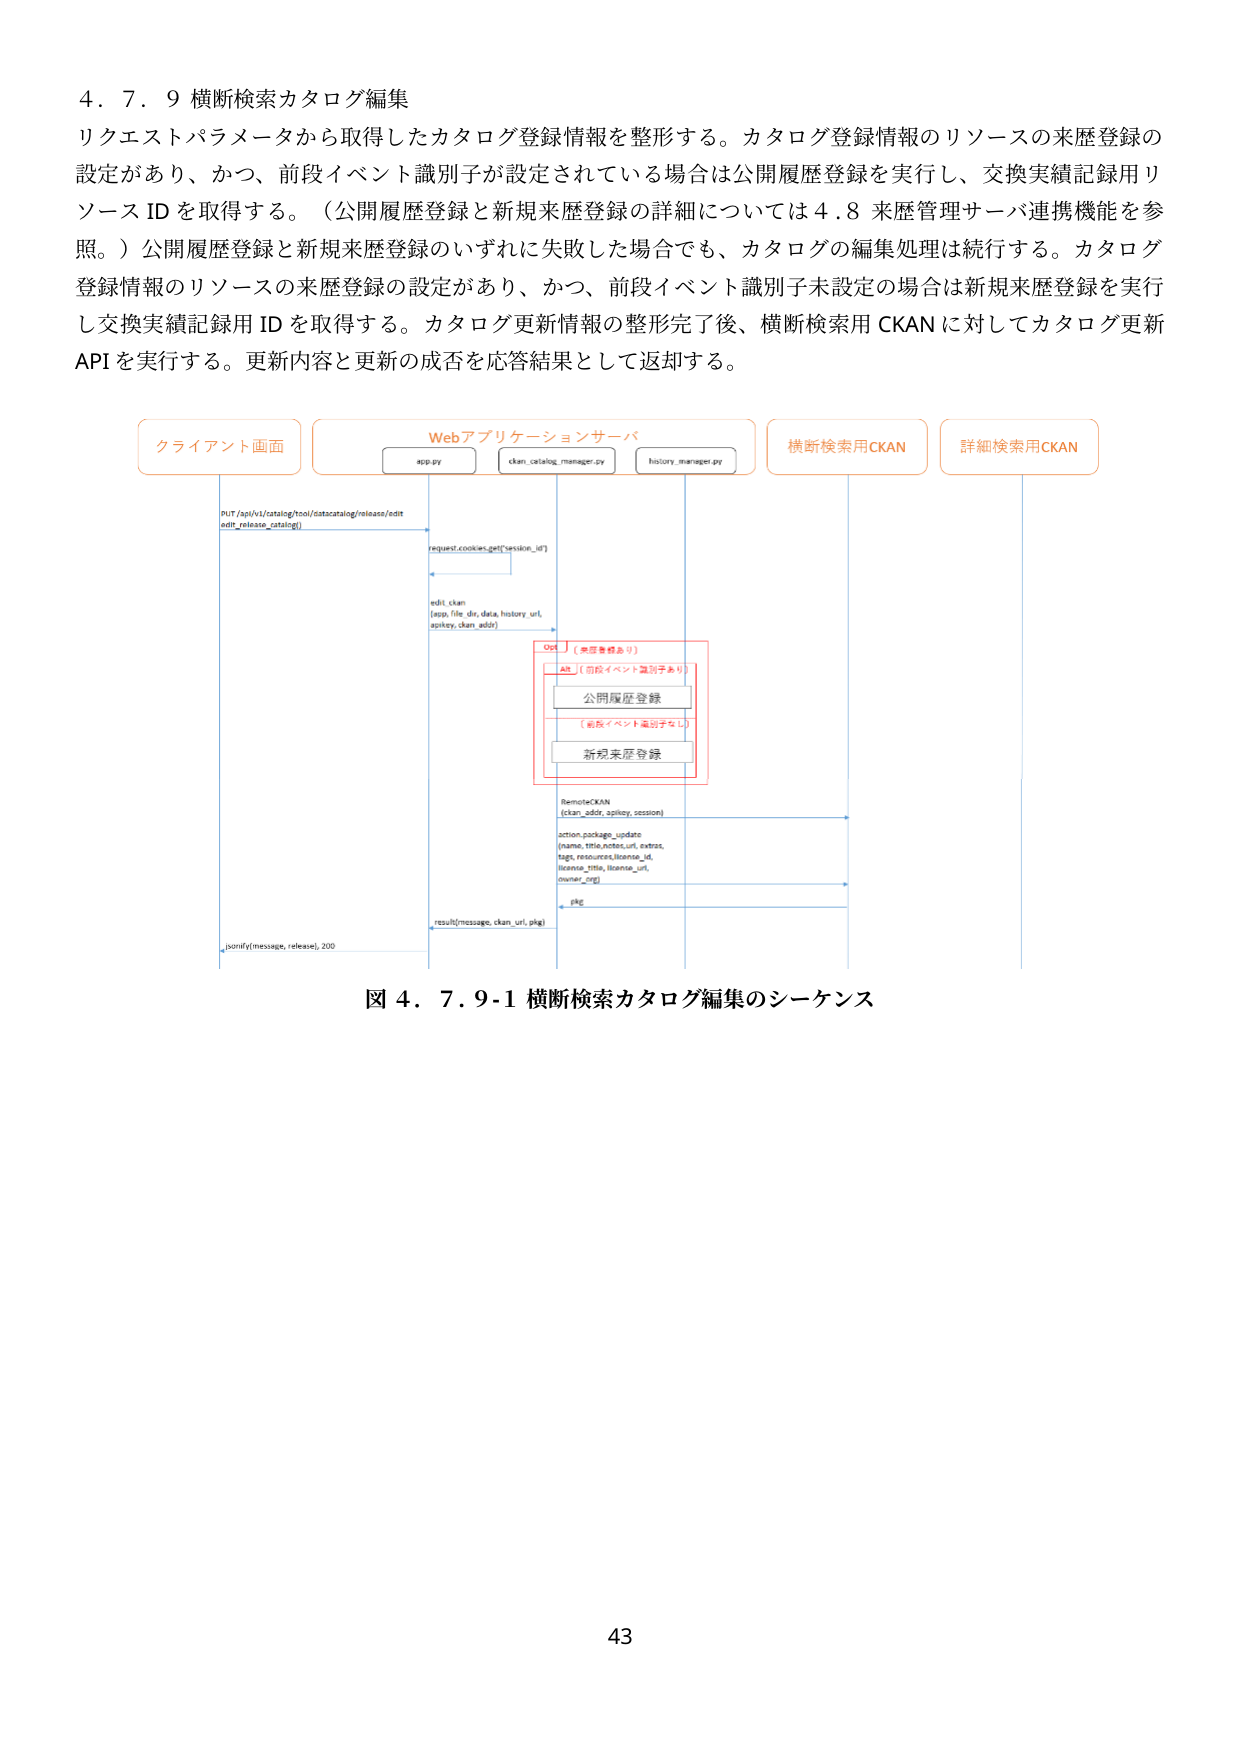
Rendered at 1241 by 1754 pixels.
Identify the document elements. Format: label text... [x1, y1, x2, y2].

picture [136, 416, 1104, 969]
subtitle 横断検索カタログ編集 [75, 79, 1165, 117]
text 図 ４．７. ９-１ 横断検索カタログ編集のシーケンス [75, 979, 1165, 1017]
text リクエストパラメータから取得したカタログ登録情報を整形する。カタログ登録情報のリソースの来歴登録の設定があり、かつ、前段イベント識別子が設定されている場合は公開履歴登録を実行し、交換実績記録用リソースIDを取得する。（公開履歴登録と新規来歴登録の詳細については４.８ 来歴管理サーバ連携機能を参照。）公開履歴登録と新規来歴登録のいずれに失敗した場合でも、カタログの編集処理は続行する。カタログ登録情報のリソースの来歴登録の設定があり、かつ、前段イベント識別子未設定の場合は新規来歴登録を実行し交換実績記録用IDを取得する。カタログ更新情報の整形完了後、横断検索用CKANに対してカタログ更新APIを実行する。更新内容と更新の成否を応答結果として返却する。 [75, 117, 1165, 379]
